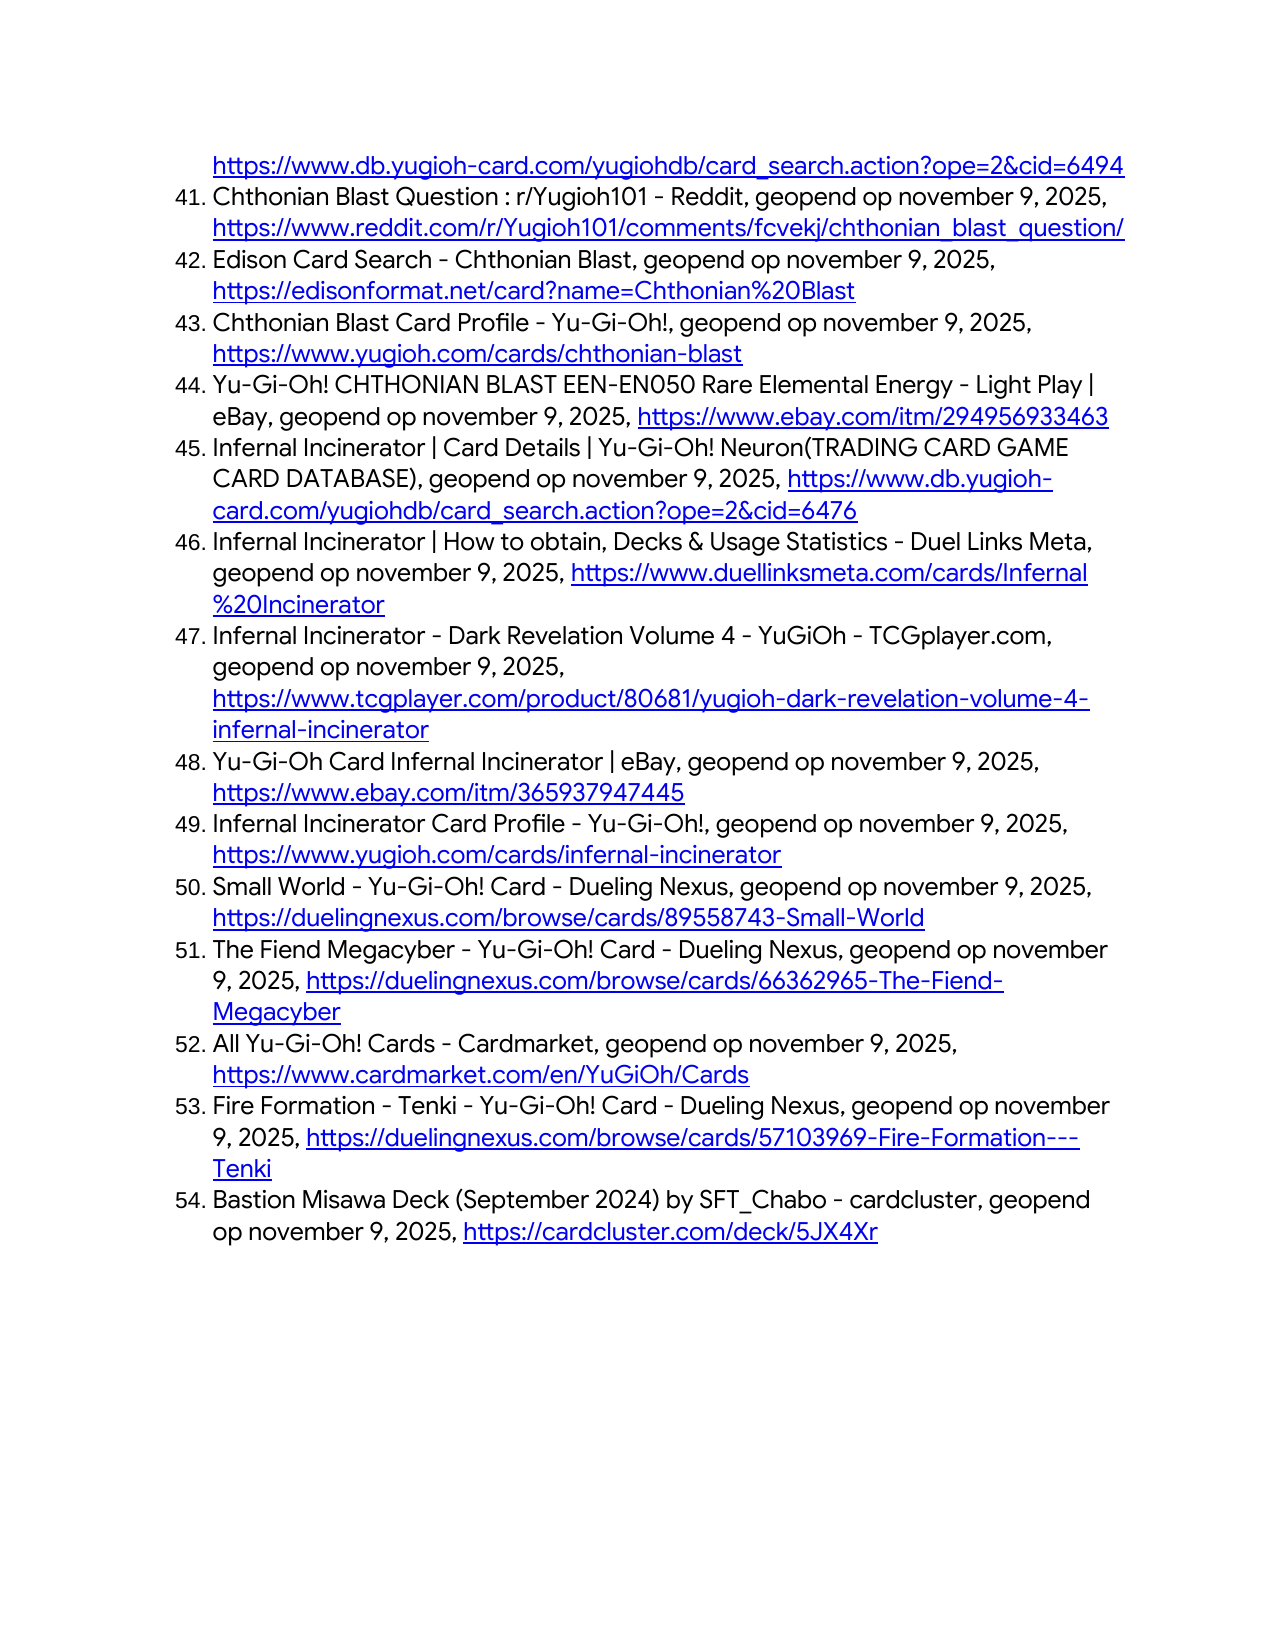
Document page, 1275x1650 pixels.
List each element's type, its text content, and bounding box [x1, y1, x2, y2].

list Infernal Incinerator Card Profile - Yu-Gi-Oh!, geopend op november 9, 2025, https://www.yugioh.com/cards/infernal-incinerator [175, 808, 1125, 871]
list Bastion Misawa Deck (September 2024) by SFT_Chabo - cardcluster, geopend op november 9, 2025, https://cardcluster.com/deck/5JX4Xr [175, 1185, 1125, 1247]
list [175, 150, 1125, 181]
list Fire Formation - Tenki - Yu-Gi-Oh! Card - Dueling Nexus, geopend op november 9, 2025, https://duelingnexus.com/browse/cards/57103969-Fire-Formation---Tenki [175, 1091, 1125, 1185]
list Edison Card Search - Chthonian Blast, geopend op november 9, 2025, https://edisonformat.net/card?name=Chthonian%20Blast [175, 244, 1125, 307]
list Small World - Yu-Gi-Oh! Card - Dueling Nexus, geopend op november 9, 2025, https://duelingnexus.com/browse/cards/89558743-Small-World [175, 871, 1125, 934]
list Infernal Incinerator | How to obtain, Decks & Usage Statistics - Duel Links Meta, geopend op november 9, 2025, https://www.duellinksmeta.com/cards/Infernal%20Incinerator [175, 526, 1125, 620]
list The Fiend Megacyber - Yu-Gi-Oh! Card - Dueling Nexus, geopend op november 9, 2025, https://duelingnexus.com/browse/cards/66362965-The-Fiend-Megacyber [175, 934, 1125, 1028]
list All Yu-Gi-Oh! Cards - Cardmarket, geopend op november 9, 2025, https://www.cardmarket.com/en/YuGiOh/Cards [175, 1028, 1125, 1091]
list Infernal Incinerator | Card Details | Yu-Gi-Oh! Neuron(TRADING CARD GAME CARD DATABASE), geopend op november 9, 2025, https://www.db.yugioh-card.com/yugiohdb/card_search.action?ope=2&cid=6476 [175, 432, 1125, 526]
list Chthonian Blast Question : r/Yugioh101 - Reddit, geopend op november 9, 2025, https://www.reddit.com/r/Yugioh101/comments/fcvekj/chthonian_blast_question/ [175, 181, 1125, 244]
list Chthonian Blast Card Profile - Yu-Gi-Oh!, geopend op november 9, 2025, https://www.yugioh.com/cards/chthonian-blast [175, 307, 1125, 369]
list Infernal Incinerator - Dark Revelation Volume 4 - YuGiOh - TCGplayer.com, geopend op november 9, 2025, https://www.tcgplayer.com/product/80681/yugioh-dark-revelation-volume-4-infernal-incinerator [175, 620, 1125, 746]
list Yu-Gi-Oh! CHTHONIAN BLAST EEN-EN050 Rare Elemental Energy - Light Play | eBay, geopend op november 9, 2025, https://www.ebay.com/itm/294956933463 [175, 369, 1125, 432]
list Yu-Gi-Oh Card Infernal Incinerator | eBay, geopend op november 9, 2025, https://www.ebay.com/itm/365937947445 [175, 746, 1125, 808]
